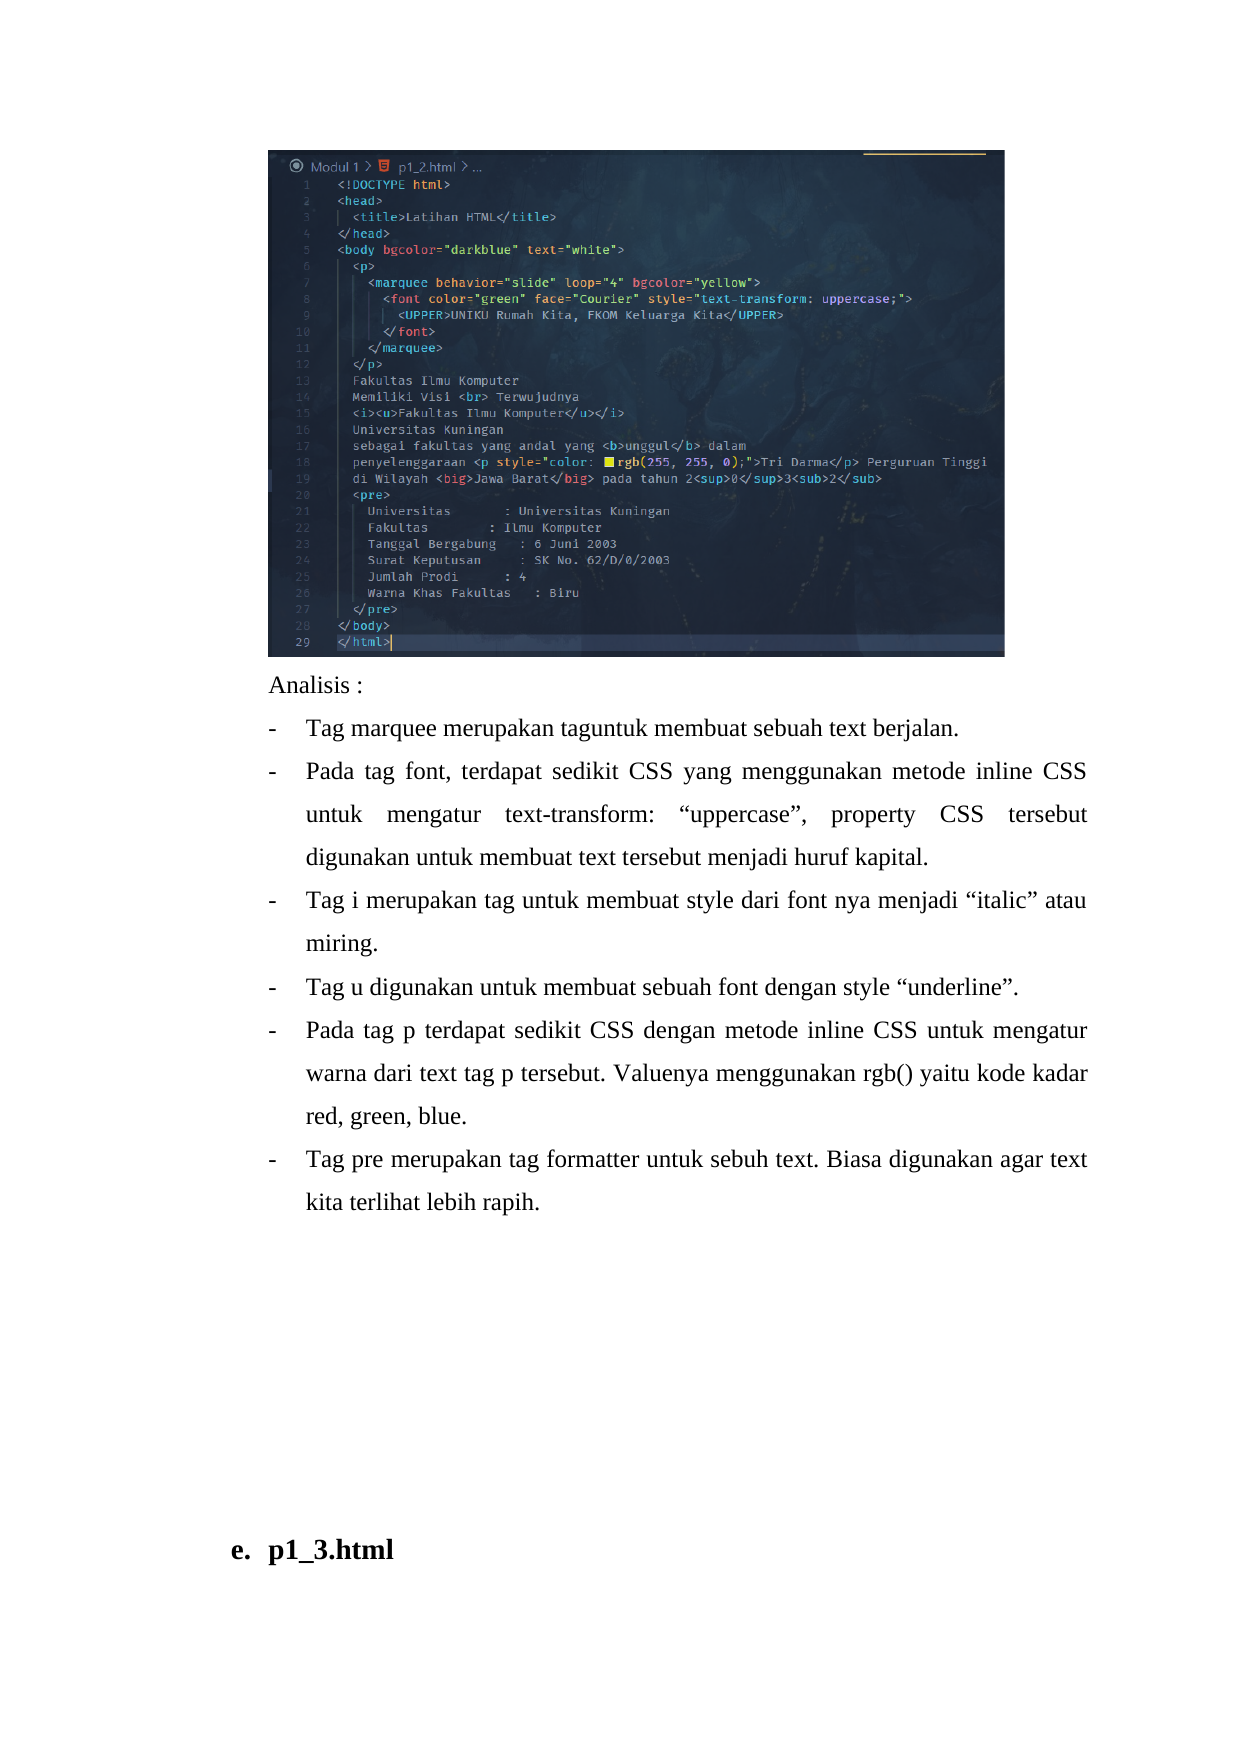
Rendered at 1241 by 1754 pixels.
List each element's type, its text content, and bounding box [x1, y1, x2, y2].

list Tag i merupakan tag untuk membuat style dari font nya menjadi “italic” atau miring. [268, 885, 1088, 957]
list p1_3.html [231, 1532, 1088, 1566]
list Tag marquee merupakan taguntuk membuat sebuah text berjalan. [268, 713, 1088, 742]
text Analisis : [268, 670, 1088, 698]
picture [268, 150, 1005, 657]
list Tag u digunakan untuk membuat sebuah font dengan style “underline”. [268, 972, 1088, 1000]
list Pada tag font, terdapat sedikit CSS yang menggunakan metode inline CSS untuk mengatur text-transform: “uppercase”, property CSS tersebut digunakan untuk membuat text tersebut menjadi huruf kapital. [268, 756, 1088, 871]
list Tag pre merupakan tag formatter untuk sebuh text. Biasa digunakan agar text kita terlihat lebih rapih. [268, 1144, 1088, 1216]
list Pada tag p terdapat sedikit CSS dengan metode inline CSS untuk mengatur warna dari text tag p tersebut. Valuenya menggunakan rgb() yaitu kode kadar red, green, blue. [268, 1015, 1088, 1130]
